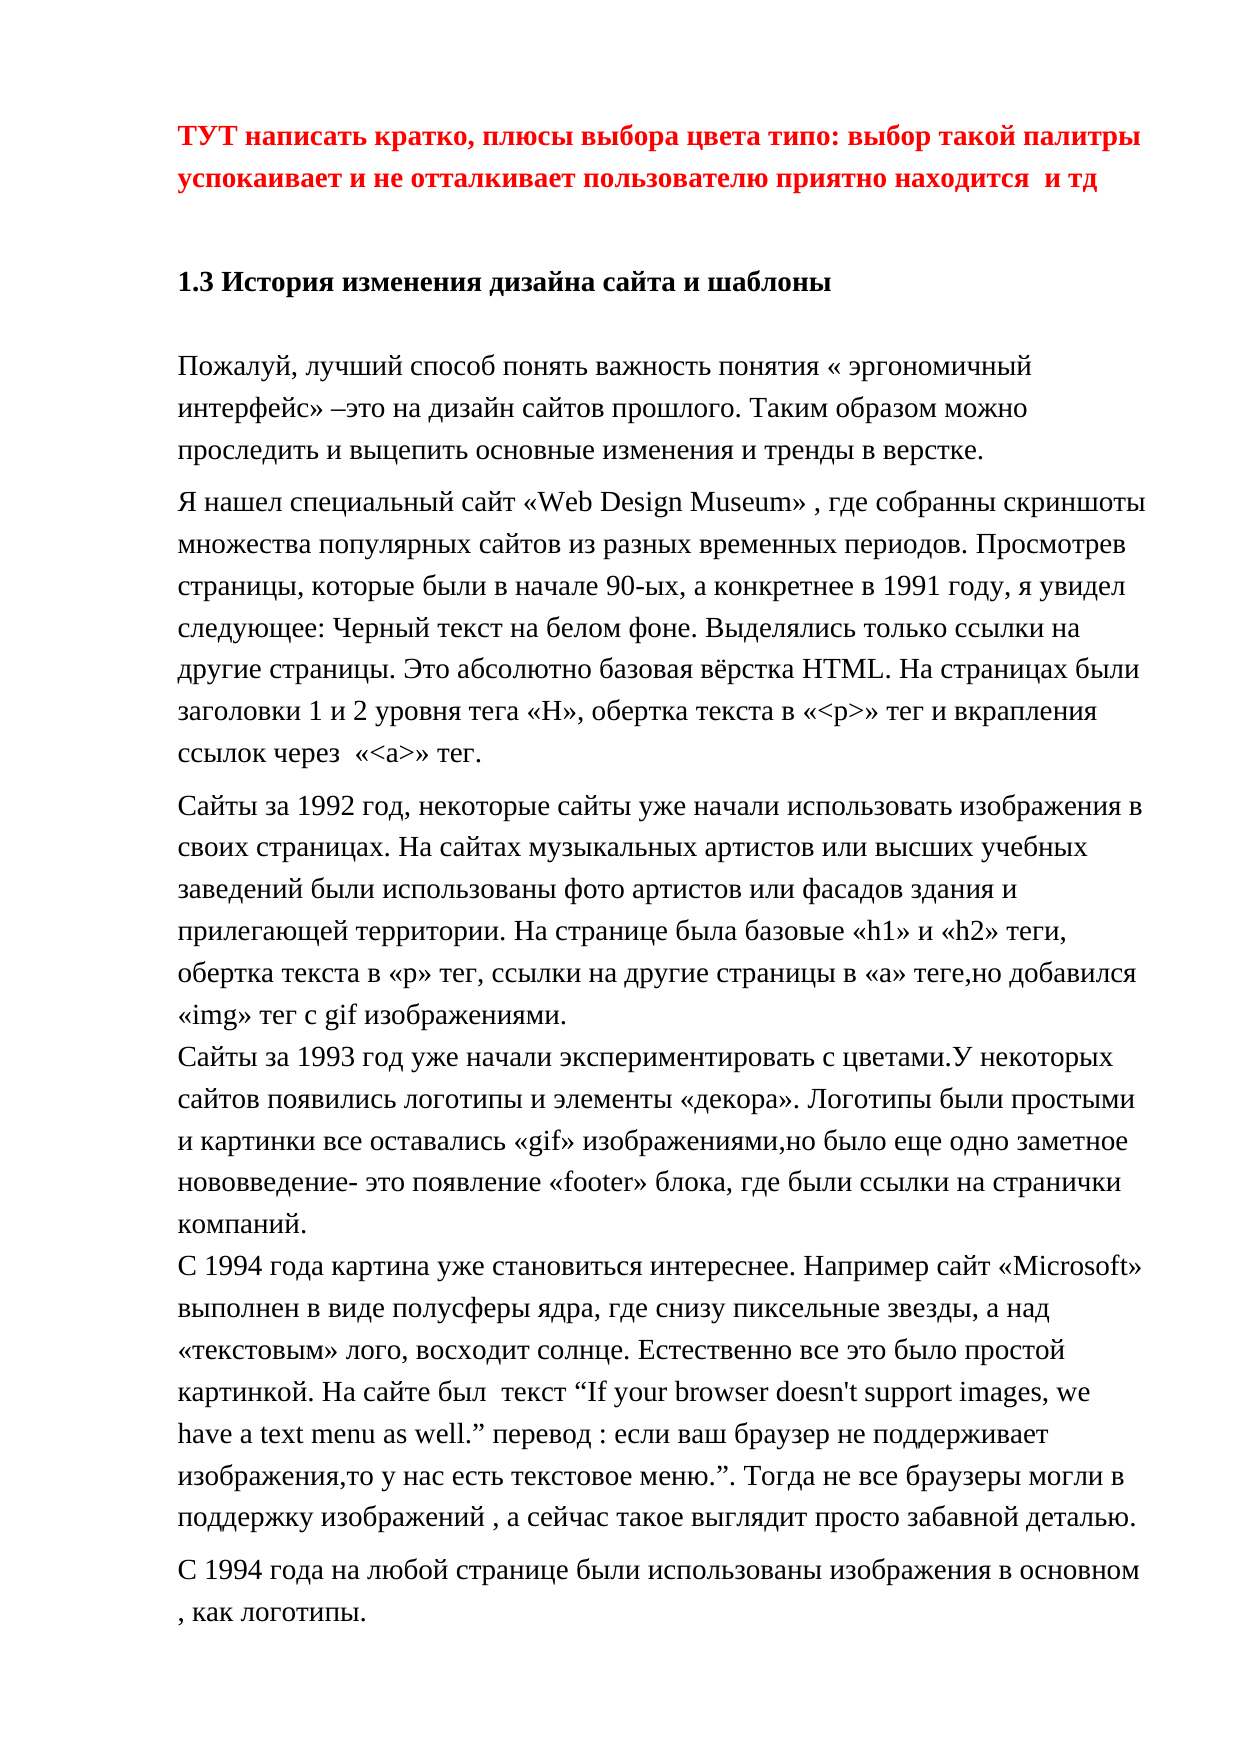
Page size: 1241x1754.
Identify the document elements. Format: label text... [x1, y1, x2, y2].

text С 1994 года на любой странице были использованы изображения в основном , как логотипы. [177, 1552, 1152, 1627]
text Сайты за 1992 год, некоторые сайты уже начали использовать изображения в своих страницах. На сайтах музыкальных артистов или высших учебных заведений были использованы фото артистов или фасадов здания и прилегающей территории. На странице была базовые «h1» и «h2» теги, обертка текста в «p» тег, ссылки на другие страницы в «а» теге,но добавился «img» тег с gif изображениями. Сайты за 1993 год уже начали экспериментировать с цветами.У некоторых сайтов появились логотипы и элементы «декора». Логотипы были простыми и картинки все оставались «gif» изображениями,но было еще одно заметное нововведение- это появление «footer» блока, где были ссылки на странички компаний. С 1994 года картина уже становиться интереснее. Например сайт «Microsoft» выполнен в виде полусферы ядра, где снизу пиксельные звезды, а над «текстовым» лого, восходит солнце. Естественно все это было простой картинкой. На сайте был текст “If your browser doesn't support images, we have a text menu as well.” перевод : если ваш браузер не поддерживает изображения,то у нас есть текстовое меню.”. Тогда не все браузеры могли в поддержку изображений , а сейчас такое выглядит просто забавной деталью. [177, 788, 1152, 1533]
text Я нашел специальный сайт «Web Design Museum» , где собранны скриншоты множества популярных сайтов из разных временных периодов. Просмотрев страницы, которые были в начале 90-ых, а конкретнее в 1991 году, я увидел следующее: Черный текст на белом фоне. Выделялись только ссылки на другие страницы. Это абсолютно базовая вёрстка HTML. На страницах были заголовки 1 и 2 уровня тега «H», обертка текста в «<p>» тег и вкрапления ссылок через «<a>» тег. [177, 484, 1152, 769]
text 1.3 История изменения дизайна сайта и шаблоны [177, 264, 1152, 331]
text ТУТ написать кратко, плюсы выбора цвета типо: выбор такой палитры успокаивает и не отталкивает пользователю приятно находится и тд [177, 118, 1152, 193]
text Пожалуй, лучший способ понять важность понятия « эргономичный интерфейс» –это на дизайн сайтов прошлого. Таким образом можно проследить и выцепить основные изменения и тренды в верстке. [177, 348, 1152, 465]
